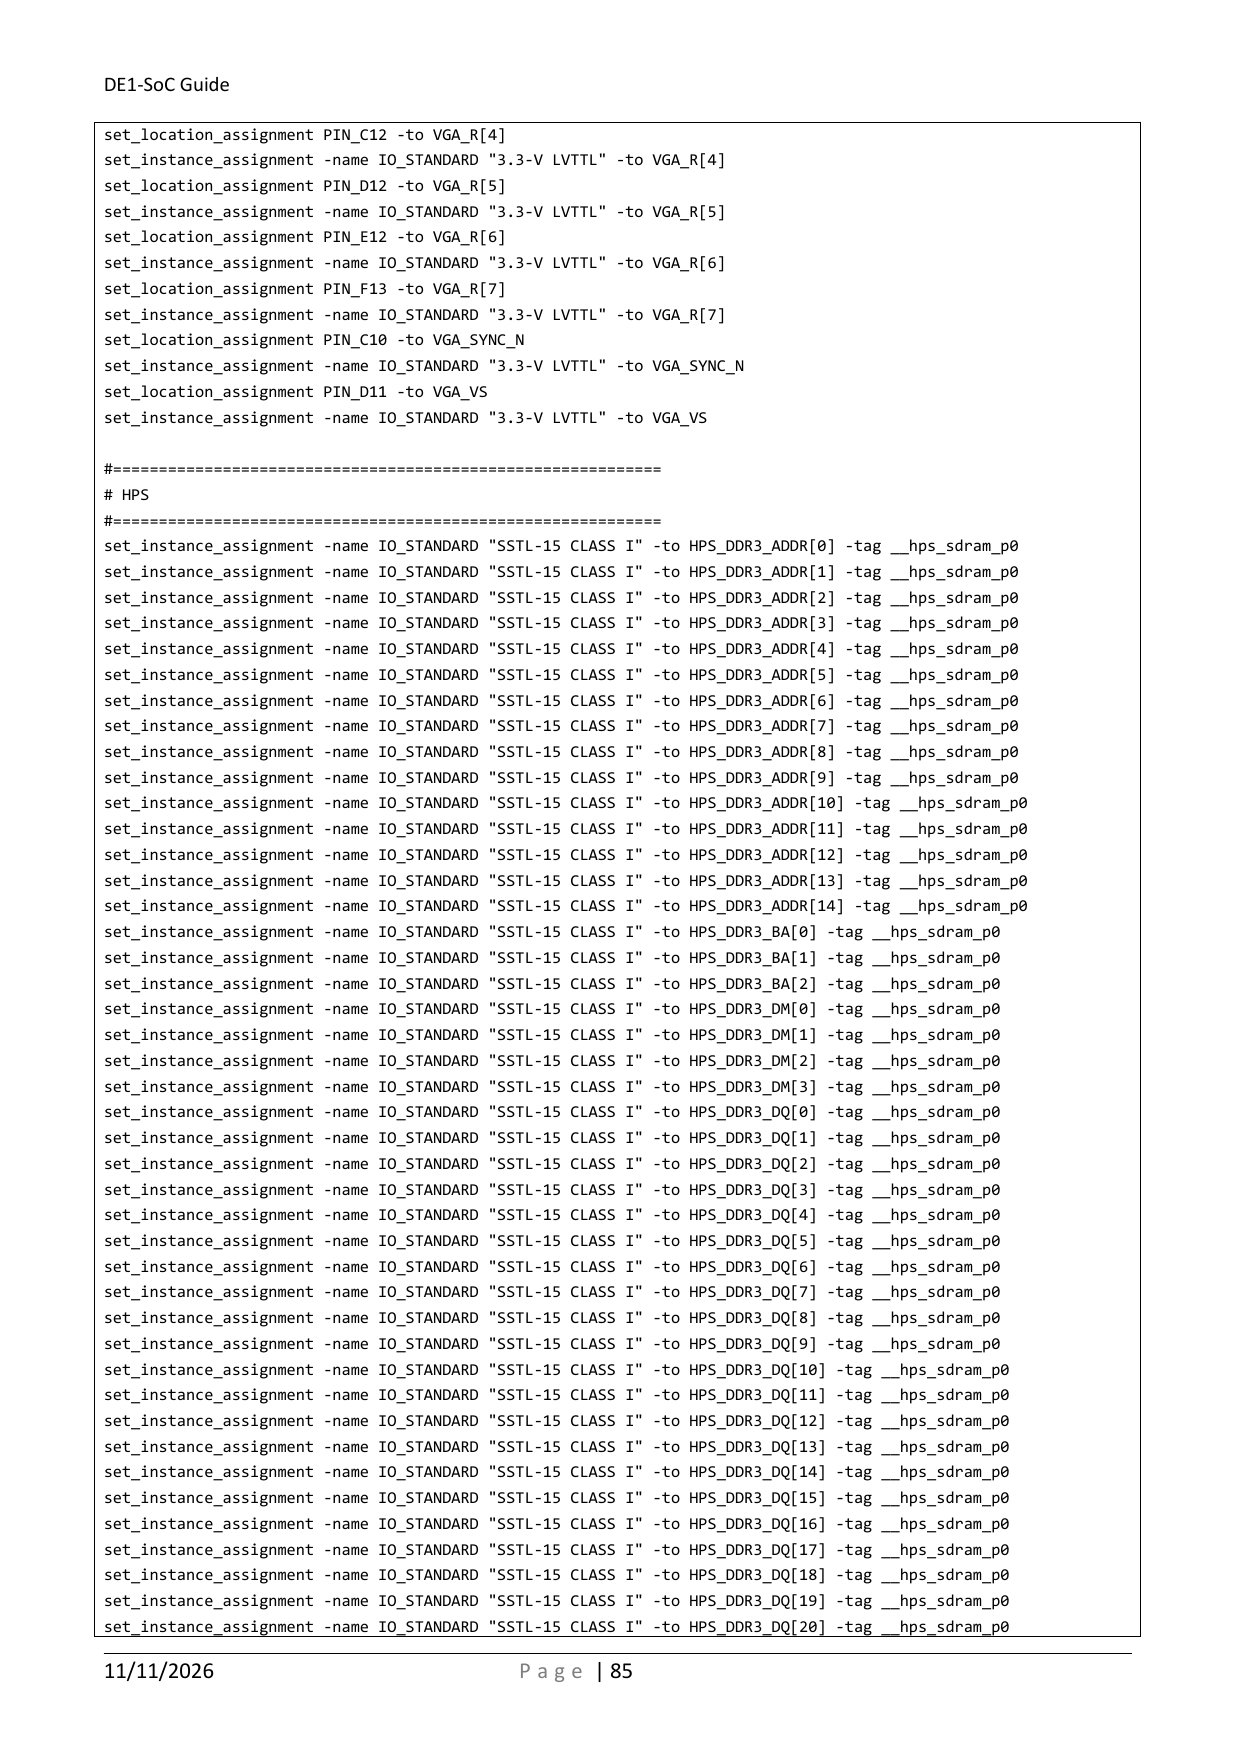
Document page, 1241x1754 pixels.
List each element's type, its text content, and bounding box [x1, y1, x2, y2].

text set_instance_assignment -name IO_STANDARD "SSTL-15 CLASS I" -to HPS_DDR3_BA[0] -tag __hps_sdram_p0 [95, 919, 1140, 942]
text set_instance_assignment -name IO_STANDARD "SSTL-15 CLASS I" -to HPS_DDR3_DQ[0] -tag __hps_sdram_p0 [95, 1099, 1140, 1122]
text set_instance_assignment -name IO_STANDARD "SSTL-15 CLASS I" -to HPS_DDR3_DM[3] -tag __hps_sdram_p0 [95, 1074, 1140, 1096]
text set_instance_assignment -name IO_STANDARD "3.3-V LVTTL" -to VGA_R[4] [95, 147, 1140, 170]
text set_instance_assignment -name IO_STANDARD "SSTL-15 CLASS I" -to HPS_DDR3_DQ[5] -tag __hps_sdram_p0 [95, 1228, 1140, 1251]
text set_instance_assignment -name IO_STANDARD "SSTL-15 CLASS I" -to HPS_DDR3_BA[1] -tag __hps_sdram_p0 [95, 945, 1140, 968]
text set_instance_assignment -name IO_STANDARD "SSTL-15 CLASS I" -to HPS_DDR3_BA[2] -tag __hps_sdram_p0 [95, 971, 1140, 993]
text set_instance_assignment -name IO_STANDARD "SSTL-15 CLASS I" -to HPS_DDR3_DQ[14] -tag __hps_sdram_p0 [95, 1459, 1140, 1482]
text set_location_assignment PIN_D12 -to VGA_R[5] [95, 173, 1140, 196]
text set_location_assignment PIN_F13 -to VGA_R[7] [95, 276, 1140, 299]
text set_instance_assignment -name IO_STANDARD "SSTL-15 CLASS I" -to HPS_DDR3_DQ[4] -tag __hps_sdram_p0 [95, 1202, 1140, 1225]
text set_instance_assignment -name IO_STANDARD "SSTL-15 CLASS I" -to HPS_DDR3_DQ[3] -tag __hps_sdram_p0 [95, 1177, 1140, 1199]
text set_instance_assignment -name IO_STANDARD "3.3-V LVTTL" -to VGA_SYNC_N [95, 353, 1140, 376]
text set_instance_assignment -name IO_STANDARD "SSTL-15 CLASS I" -to HPS_DDR3_ADDR[9] -tag __hps_sdram_p0 [95, 765, 1140, 787]
text set_instance_assignment -name IO_STANDARD "SSTL-15 CLASS I" -to HPS_DDR3_DM[2] -tag __hps_sdram_p0 [95, 1048, 1140, 1071]
text set_instance_assignment -name IO_STANDARD "SSTL-15 CLASS I" -to HPS_DDR3_ADDR[3] -tag __hps_sdram_p0 [95, 611, 1140, 633]
text set_instance_assignment -name IO_STANDARD "3.3-V LVTTL" -to VGA_R[6] [95, 250, 1140, 273]
text set_instance_assignment -name IO_STANDARD "SSTL-15 CLASS I" -to HPS_DDR3_ADDR[14] -tag __hps_sdram_p0 [95, 893, 1140, 916]
text set_instance_assignment -name IO_STANDARD "SSTL-15 CLASS I" -to HPS_DDR3_DQ[2] -tag __hps_sdram_p0 [95, 1151, 1140, 1173]
text set_instance_assignment -name IO_STANDARD "SSTL-15 CLASS I" -to HPS_DDR3_ADDR[0] -tag __hps_sdram_p0 [95, 533, 1140, 556]
text set_instance_assignment -name IO_STANDARD "SSTL-15 CLASS I" -to HPS_DDR3_DQ[8] -tag __hps_sdram_p0 [95, 1305, 1140, 1328]
text set_instance_assignment -name IO_STANDARD "3.3-V LVTTL" -to VGA_R[5] [95, 199, 1140, 221]
text set_instance_assignment -name IO_STANDARD "SSTL-15 CLASS I" -to HPS_DDR3_DQ[15] -tag __hps_sdram_p0 [95, 1485, 1140, 1508]
text set_instance_assignment -name IO_STANDARD "SSTL-15 CLASS I" -to HPS_DDR3_ADDR[2] -tag __hps_sdram_p0 [95, 585, 1140, 607]
text # HPS [95, 482, 1140, 504]
text set_instance_assignment -name IO_STANDARD "SSTL-15 CLASS I" -to HPS_DDR3_ADDR[11] -tag __hps_sdram_p0 [95, 816, 1140, 839]
text set_instance_assignment -name IO_STANDARD "SSTL-15 CLASS I" -to HPS_DDR3_DQ[18] -tag __hps_sdram_p0 [95, 1562, 1140, 1585]
text set_instance_assignment -name IO_STANDARD "SSTL-15 CLASS I" -to HPS_DDR3_DQ[19] -tag __hps_sdram_p0 [95, 1588, 1140, 1611]
text set_instance_assignment -name IO_STANDARD "SSTL-15 CLASS I" -to HPS_DDR3_DQ[1] -tag __hps_sdram_p0 [95, 1125, 1140, 1148]
text set_instance_assignment -name IO_STANDARD "3.3-V LVTTL" -to VGA_R[7] [95, 302, 1140, 324]
text set_instance_assignment -name IO_STANDARD "SSTL-15 CLASS I" -to HPS_DDR3_ADDR[1] -tag __hps_sdram_p0 [95, 559, 1140, 582]
text set_instance_assignment -name IO_STANDARD "SSTL-15 CLASS I" -to HPS_DDR3_DM[0] -tag __hps_sdram_p0 [95, 996, 1140, 1019]
text set_location_assignment PIN_C10 -to VGA_SYNC_N [95, 327, 1140, 350]
text set_instance_assignment -name IO_STANDARD "SSTL-15 CLASS I" -to HPS_DDR3_ADDR[12] -tag __hps_sdram_p0 [95, 842, 1140, 865]
text set_location_assignment PIN_D11 -to VGA_VS [95, 379, 1140, 402]
text set_instance_assignment -name IO_STANDARD "SSTL-15 CLASS I" -to HPS_DDR3_DQ[9] -tag __hps_sdram_p0 [95, 1331, 1140, 1353]
text set_instance_assignment -name IO_STANDARD "SSTL-15 CLASS I" -to HPS_DDR3_ADDR[6] -tag __hps_sdram_p0 [95, 688, 1140, 710]
text set_instance_assignment -name IO_STANDARD "SSTL-15 CLASS I" -to HPS_DDR3_ADDR[8] -tag __hps_sdram_p0 [95, 739, 1140, 762]
text set_instance_assignment -name IO_STANDARD "SSTL-15 CLASS I" -to HPS_DDR3_ADDR[5] -tag __hps_sdram_p0 [95, 662, 1140, 684]
text set_instance_assignment -name IO_STANDARD "3.3-V LVTTL" -to VGA_VS [95, 405, 1140, 427]
text set_location_assignment PIN_E12 -to VGA_R[6] [95, 224, 1140, 247]
text set_location_assignment PIN_C12 -to VGA_R[4] [95, 123, 1140, 144]
text set_instance_assignment -name IO_STANDARD "SSTL-15 CLASS I" -to HPS_DDR3_DQ[6] -tag __hps_sdram_p0 [95, 1254, 1140, 1276]
text set_instance_assignment -name IO_STANDARD "SSTL-15 CLASS I" -to HPS_DDR3_ADDR[7] -tag __hps_sdram_p0 [95, 713, 1140, 736]
text set_instance_assignment -name IO_STANDARD "SSTL-15 CLASS I" -to HPS_DDR3_DQ[10] -tag __hps_sdram_p0 [95, 1357, 1140, 1379]
text set_instance_assignment -name IO_STANDARD "SSTL-15 CLASS I" -to HPS_DDR3_ADDR[4] -tag __hps_sdram_p0 [95, 636, 1140, 659]
text set_instance_assignment -name IO_STANDARD "SSTL-15 CLASS I" -to HPS_DDR3_DQ[16] -tag __hps_sdram_p0 [95, 1511, 1140, 1534]
text set_instance_assignment -name IO_STANDARD "SSTL-15 CLASS I" -to HPS_DDR3_DQ[11] -tag __hps_sdram_p0 [95, 1382, 1140, 1405]
text #============================================================ [95, 508, 1140, 530]
text #============================================================ [95, 456, 1140, 479]
text set_instance_assignment -name IO_STANDARD "SSTL-15 CLASS I" -to HPS_DDR3_DQ[12] -tag __hps_sdram_p0 [95, 1408, 1140, 1431]
text set_instance_assignment -name IO_STANDARD "SSTL-15 CLASS I" -to HPS_DDR3_DQ[13] -tag __hps_sdram_p0 [95, 1434, 1140, 1456]
text set_instance_assignment -name IO_STANDARD "SSTL-15 CLASS I" -to HPS_DDR3_ADDR[10] -tag __hps_sdram_p0 [95, 791, 1140, 813]
text set_instance_assignment -name IO_STANDARD "SSTL-15 CLASS I" -to HPS_DDR3_DQ[20] -tag __hps_sdram_p0 [95, 1614, 1140, 1636]
text set_instance_assignment -name IO_STANDARD "SSTL-15 CLASS I" -to HPS_DDR3_DQ[17] -tag __hps_sdram_p0 [95, 1537, 1140, 1559]
text set_instance_assignment -name IO_STANDARD "SSTL-15 CLASS I" -to HPS_DDR3_DM[1] -tag __hps_sdram_p0 [95, 1022, 1140, 1045]
text set_instance_assignment -name IO_STANDARD "SSTL-15 CLASS I" -to HPS_DDR3_ADDR[13] -tag __hps_sdram_p0 [95, 868, 1140, 890]
text set_instance_assignment -name IO_STANDARD "SSTL-15 CLASS I" -to HPS_DDR3_DQ[7] -tag __hps_sdram_p0 [95, 1279, 1140, 1302]
